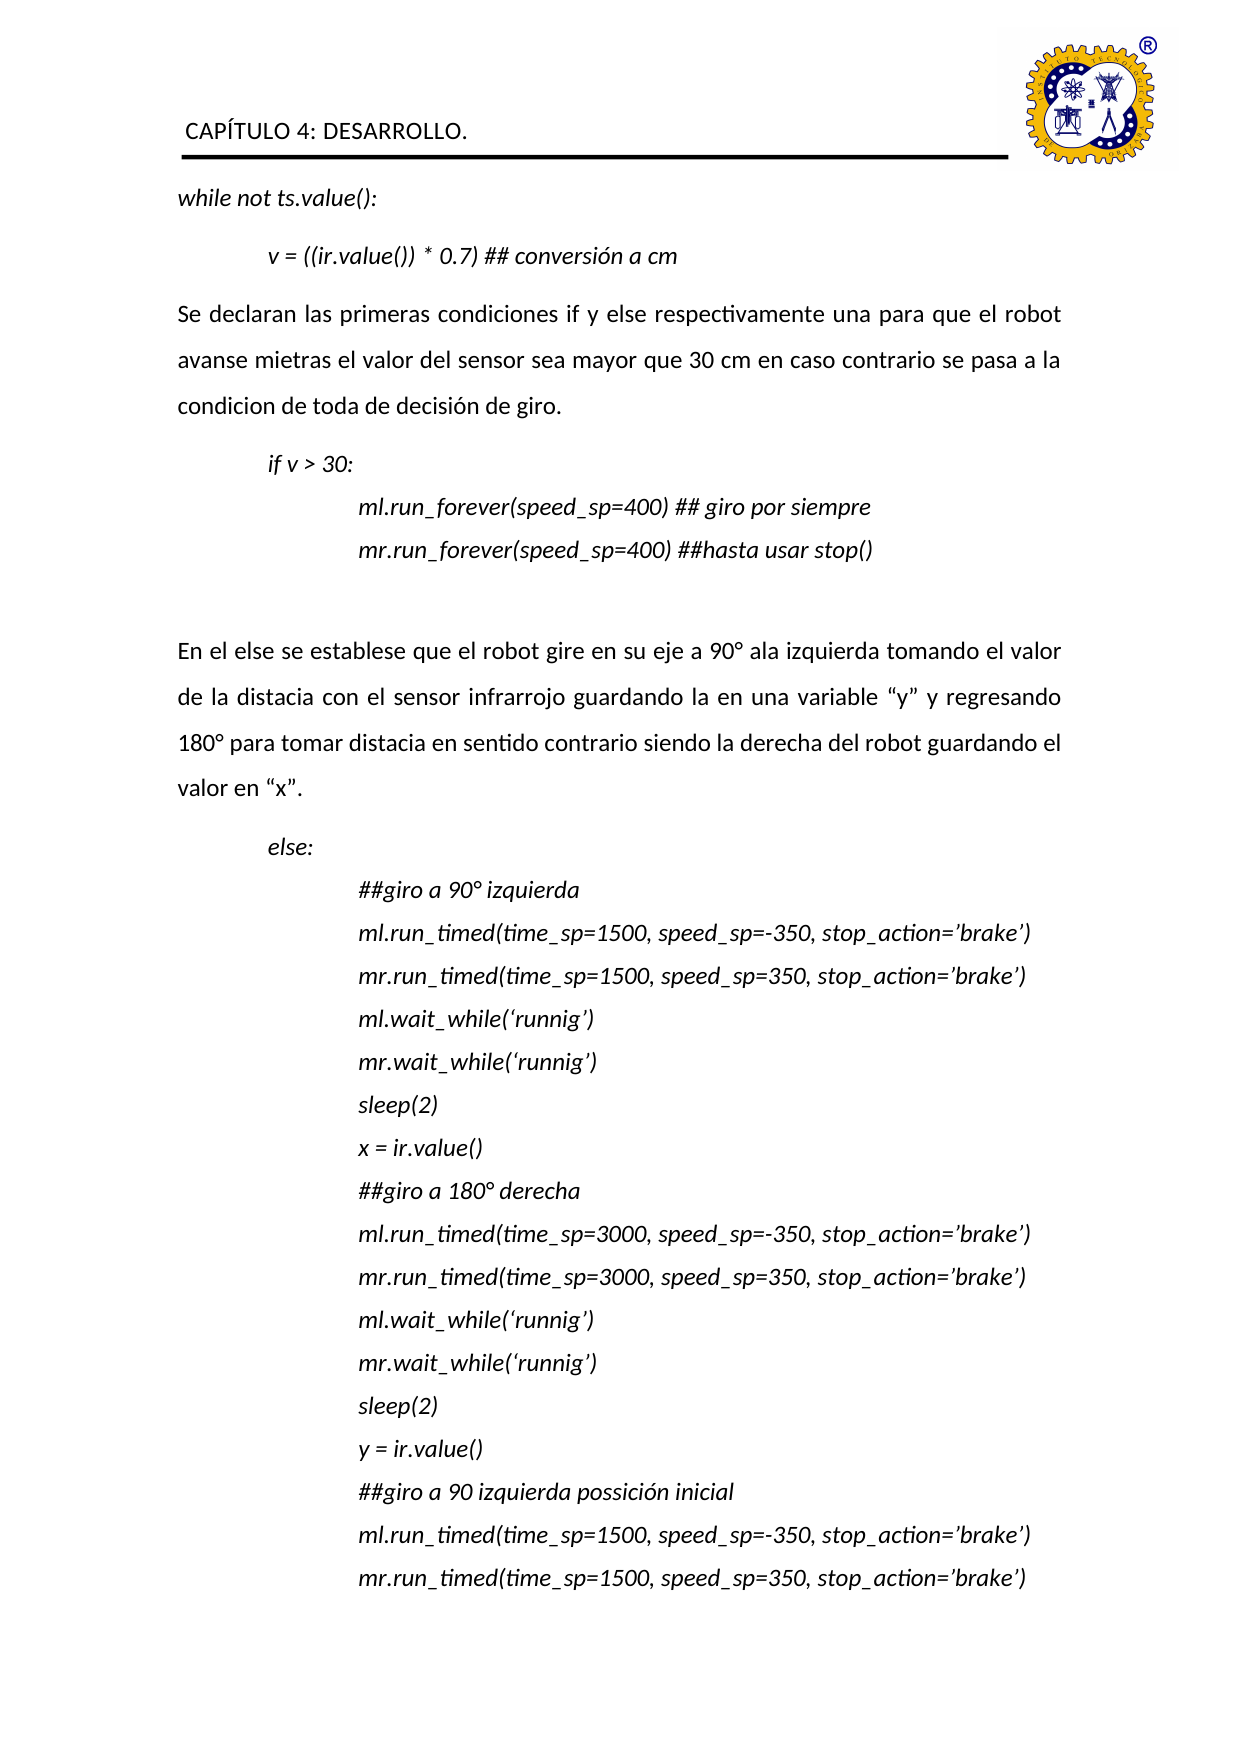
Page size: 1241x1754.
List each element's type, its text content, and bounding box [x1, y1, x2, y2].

text ml.wait_while(‘runnig’) [177, 1003, 1063, 1033]
text mr.wait_while(‘runnig’) [177, 1347, 1063, 1378]
text sleep(2) [177, 1390, 1063, 1421]
text ml.run_forever(speed_sp=400) ## giro por siempre [177, 491, 1063, 522]
picture [996, 27, 1179, 171]
text sleep(2) [177, 1089, 1063, 1119]
text mr.wait_while(‘runnig’) [177, 1046, 1063, 1076]
text ml.run_timed(time_sp=1500, speed_sp=-350, stop_action=’brake’) [177, 917, 1063, 947]
text y = ir.value() [177, 1433, 1063, 1464]
text ##giro a 180° derecha [177, 1175, 1063, 1206]
text ml.run_timed(time_sp=1500, speed_sp=-350, stop_action=’brake’) [177, 1519, 1063, 1550]
text mr.run_forever(speed_sp=400) ##hasta usar stop() [177, 534, 1063, 565]
text ##giro a 90° izquierda [177, 874, 1063, 904]
text v = ((ir.value()) * 0.7) ## conversión a cm [177, 240, 1063, 271]
text ml.wait_while(‘runnig’) [177, 1304, 1063, 1334]
text ml.run_timed(time_sp=3000, speed_sp=-350, stop_action=’brake’) [177, 1218, 1063, 1248]
text En el else se establese que el robot gire en su eje a 90° ala izquierda tomando el valor de la distacia con el sensor infrarrojo guardando la en una variable “y” y regresando 180° para tomar distacia en sentido contrario siendo la derecha del robot guardando el valor en “x”. [177, 635, 1063, 803]
text ##giro a 90 izquierda possición inicial [177, 1476, 1063, 1507]
text mr.run_timed(time_sp=3000, speed_sp=350, stop_action=’brake’) [177, 1261, 1063, 1292]
text mr.run_timed(time_sp=1500, speed_sp=350, stop_action=’brake’) [177, 1562, 1063, 1593]
text while not ts.value(): [177, 182, 1063, 212]
text if v > 30: [177, 448, 1063, 479]
text mr.run_timed(time_sp=1500, speed_sp=350, stop_action=’brake’) [177, 960, 1063, 990]
text Se declaran las primeras condiciones if y else respectivamente una para que el robot avanse mietras el valor del sensor sea mayor que 30 cm en caso contrario se pasa a la condicion de toda de decisión de giro. [177, 298, 1063, 420]
text x = ir.value() [177, 1132, 1063, 1162]
text else: [177, 831, 1063, 861]
